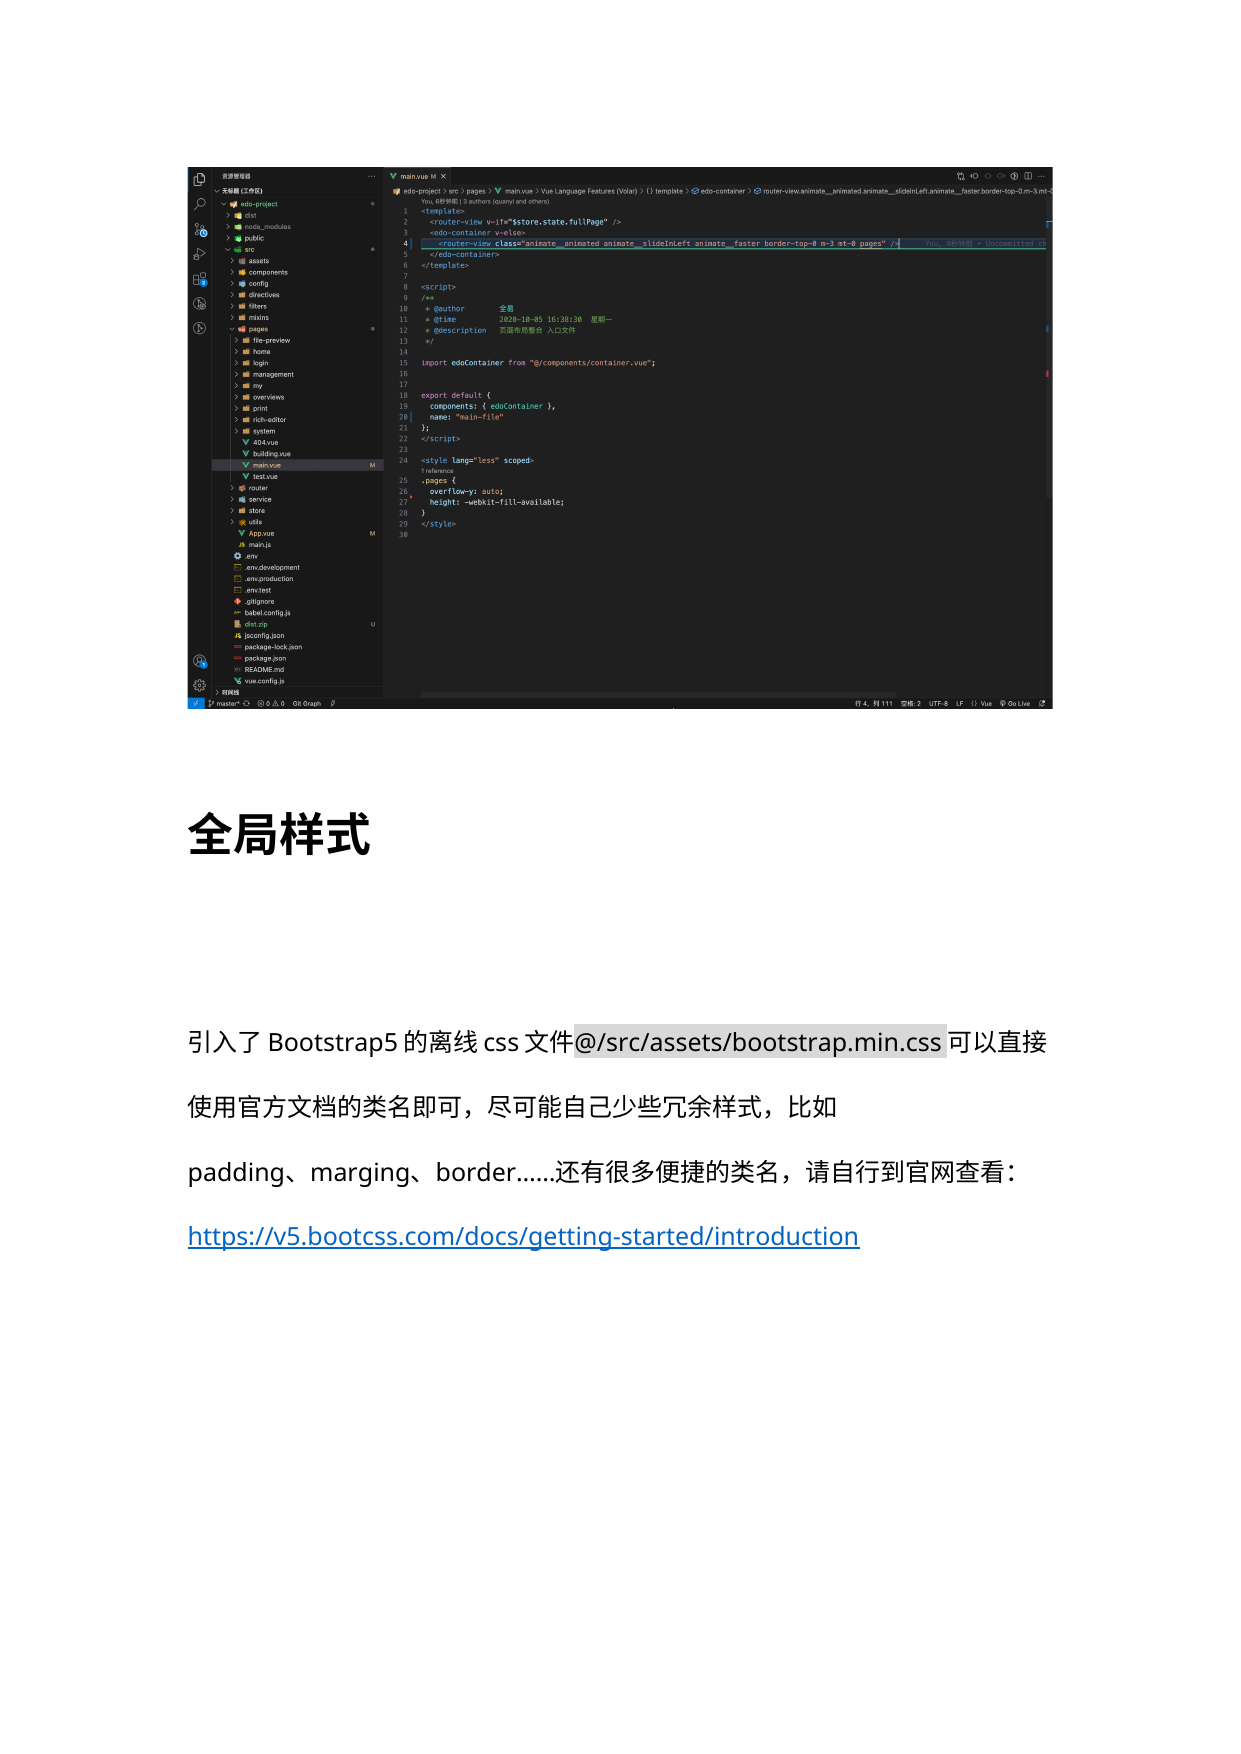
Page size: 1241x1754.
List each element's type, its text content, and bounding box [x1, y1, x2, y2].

picture [187, 167, 1053, 709]
subtitle 全局样式 [187, 782, 1053, 880]
text 引入了Bootstrap5的离线css文件@/src/assets/bootstrap.min.css可以直接使用官方文档的类名即可，尽可能自己少些冗余样式，比如padding、marging、border……还有很多便捷的类名，请自行到官网查看：https://v5.bootcss.com/docs/getting-started/introduction [187, 1008, 1053, 1268]
